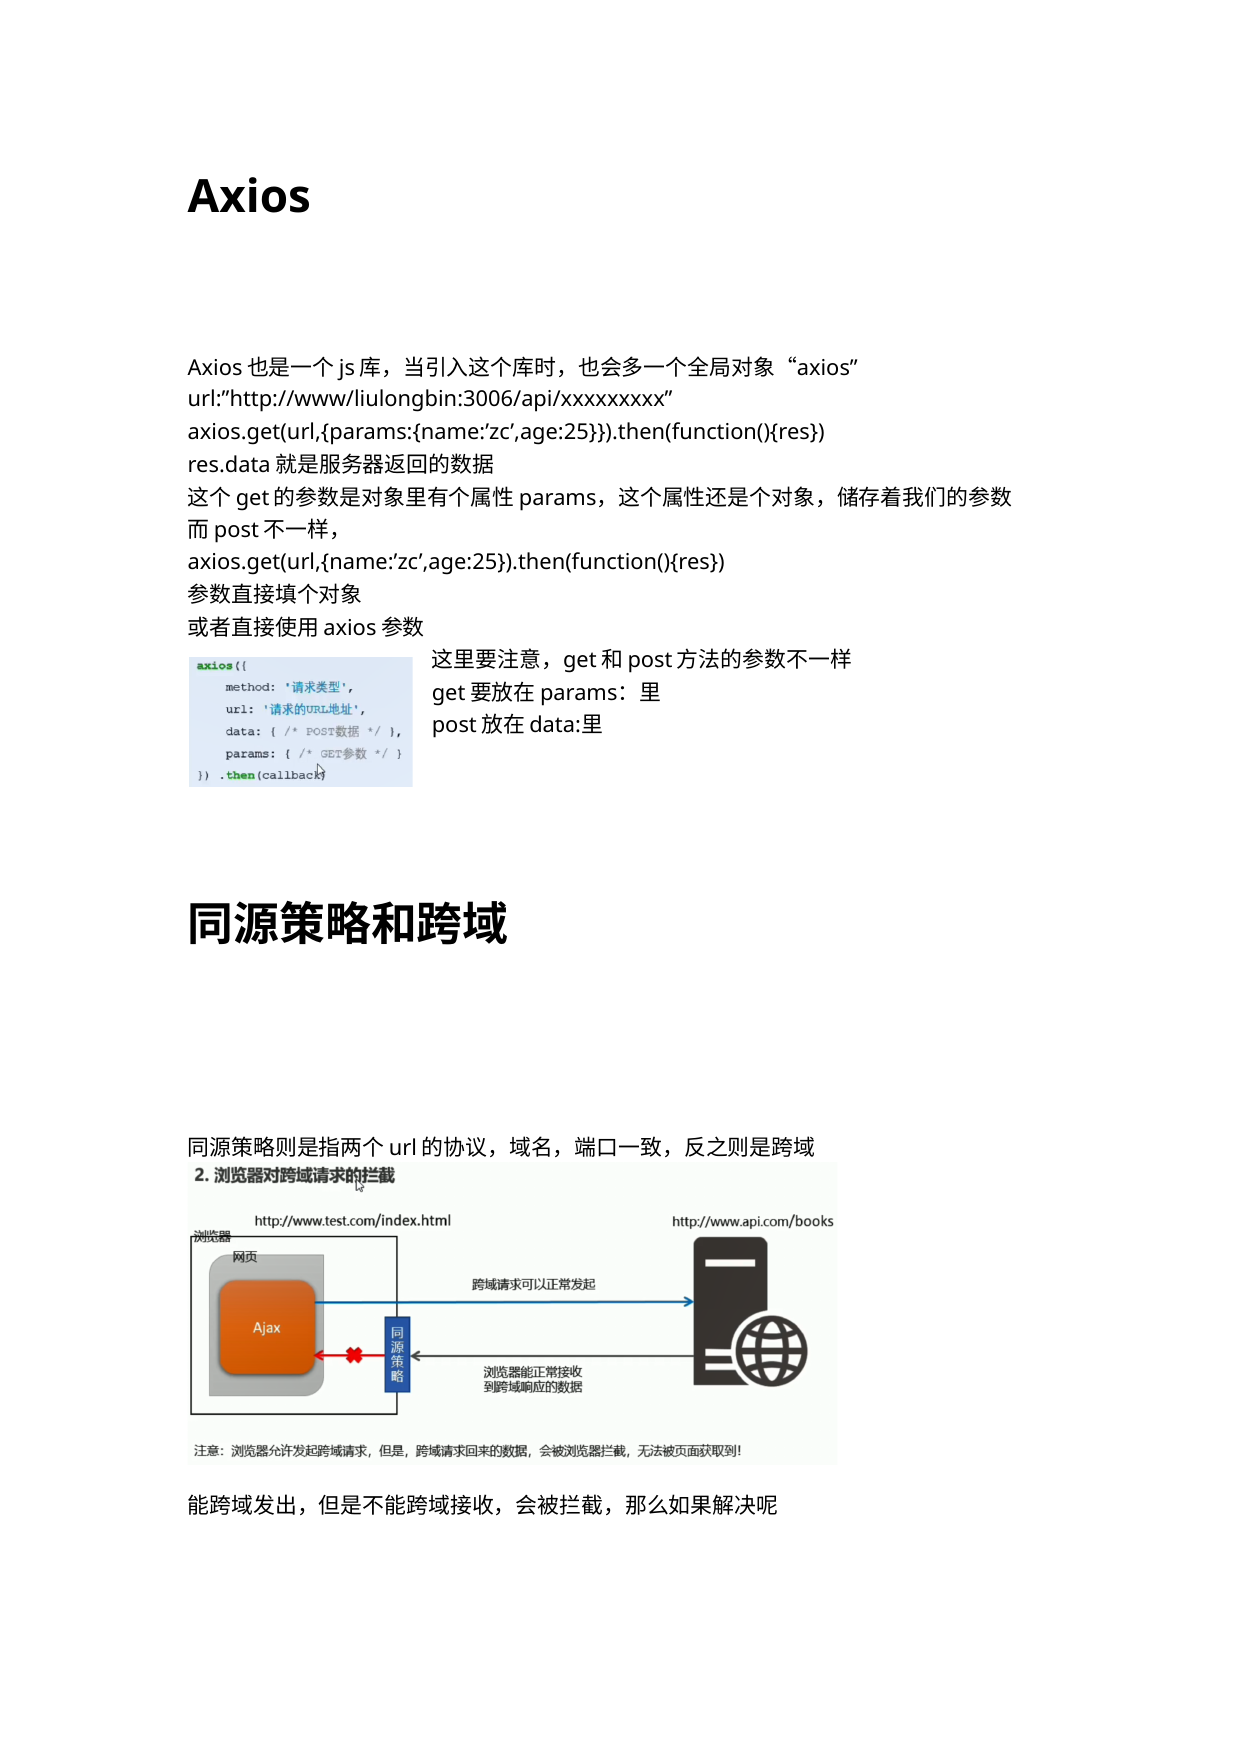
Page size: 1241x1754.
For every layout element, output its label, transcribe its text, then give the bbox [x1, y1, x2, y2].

subtitle 同源策略和跨域 [187, 872, 1053, 970]
text 能跨域发出，但是不能跨域接收，会被拦截，那么如果解决呢 [187, 1488, 1053, 1520]
text 参数直接填个对象 [187, 577, 1053, 609]
text axios.get(url,{name:’zc’,age:25}).then(function(){res}) [187, 544, 1053, 577]
text res.data就是服务器返回的数据 [187, 447, 1053, 479]
text url:”http://www/liulongbin:3006/api/xxxxxxxxx” [187, 382, 1053, 414]
picture [187, 657, 413, 787]
text get要放在params：里 [413, 674, 1053, 707]
text post放在data: 里 [413, 707, 1053, 739]
text 或者直接使用axios参数 [187, 609, 1053, 642]
text Axios也是一个js库，当引入这个库时，也会多一个全局对象“axios” [187, 349, 1053, 382]
text 而post不一样， [187, 512, 1053, 544]
text 这里要注意，get和post方法的参数不一样 [187, 642, 1053, 674]
text 同源策略则是指两个url的协议，域名，端口一致，反之则是跨域 [187, 1130, 1053, 1163]
subtitle Axios [187, 162, 1053, 227]
text axios.get(url,{params:{name:’zc’,age:25}}).then(function(){res}) [187, 414, 1053, 447]
picture [187, 1162, 838, 1465]
text 这个get的参数是对象里有个属性params，这个属性还是个对象，储存着我们的参数 [187, 479, 1053, 512]
